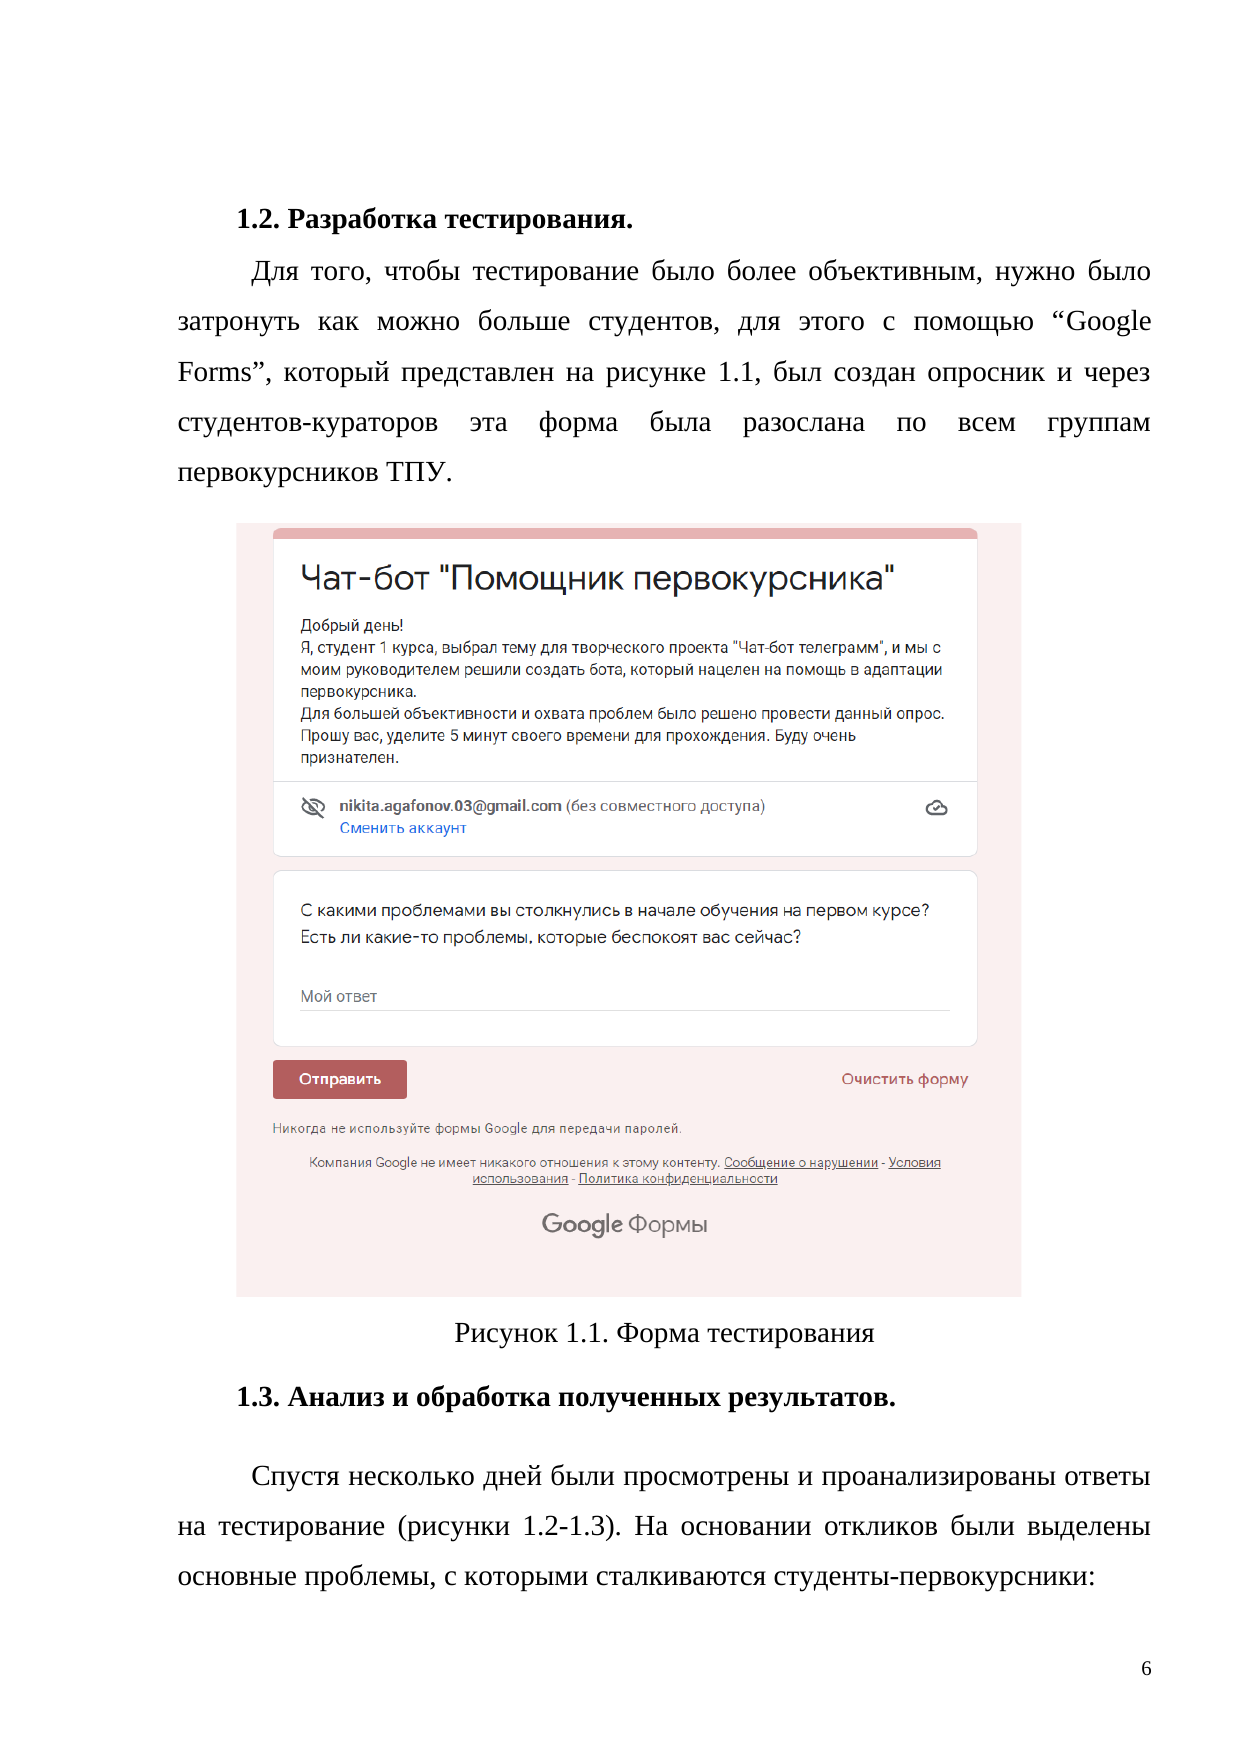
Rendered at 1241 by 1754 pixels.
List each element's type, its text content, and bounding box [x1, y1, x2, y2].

text Рисунок 1.1. Форма тестирования [177, 1316, 1152, 1349]
text 1.2. Разработка тестирования. [177, 201, 1152, 234]
text Спустя несколько дней были просмотрены и проанализированы ответы на тестирование (рисунки 1.2-1.3). На основании откликов были выделены основные проблемы, с которыми сталкиваются студенты-первокурсники: [177, 1458, 1152, 1592]
text 1.3. Анализ и обработка полученных результатов. [177, 1379, 1152, 1413]
text Для того, чтобы тестирование было более объективным, нужно было затронуть как можно больше студентов, для этого с помощью “Google Forms”, который представлен на рисунке 1.1, был создан опросник и через студентов-кураторов эта форма была разослана по всем группам первокурсников ТПУ. [177, 253, 1152, 488]
picture [236, 523, 1022, 1297]
